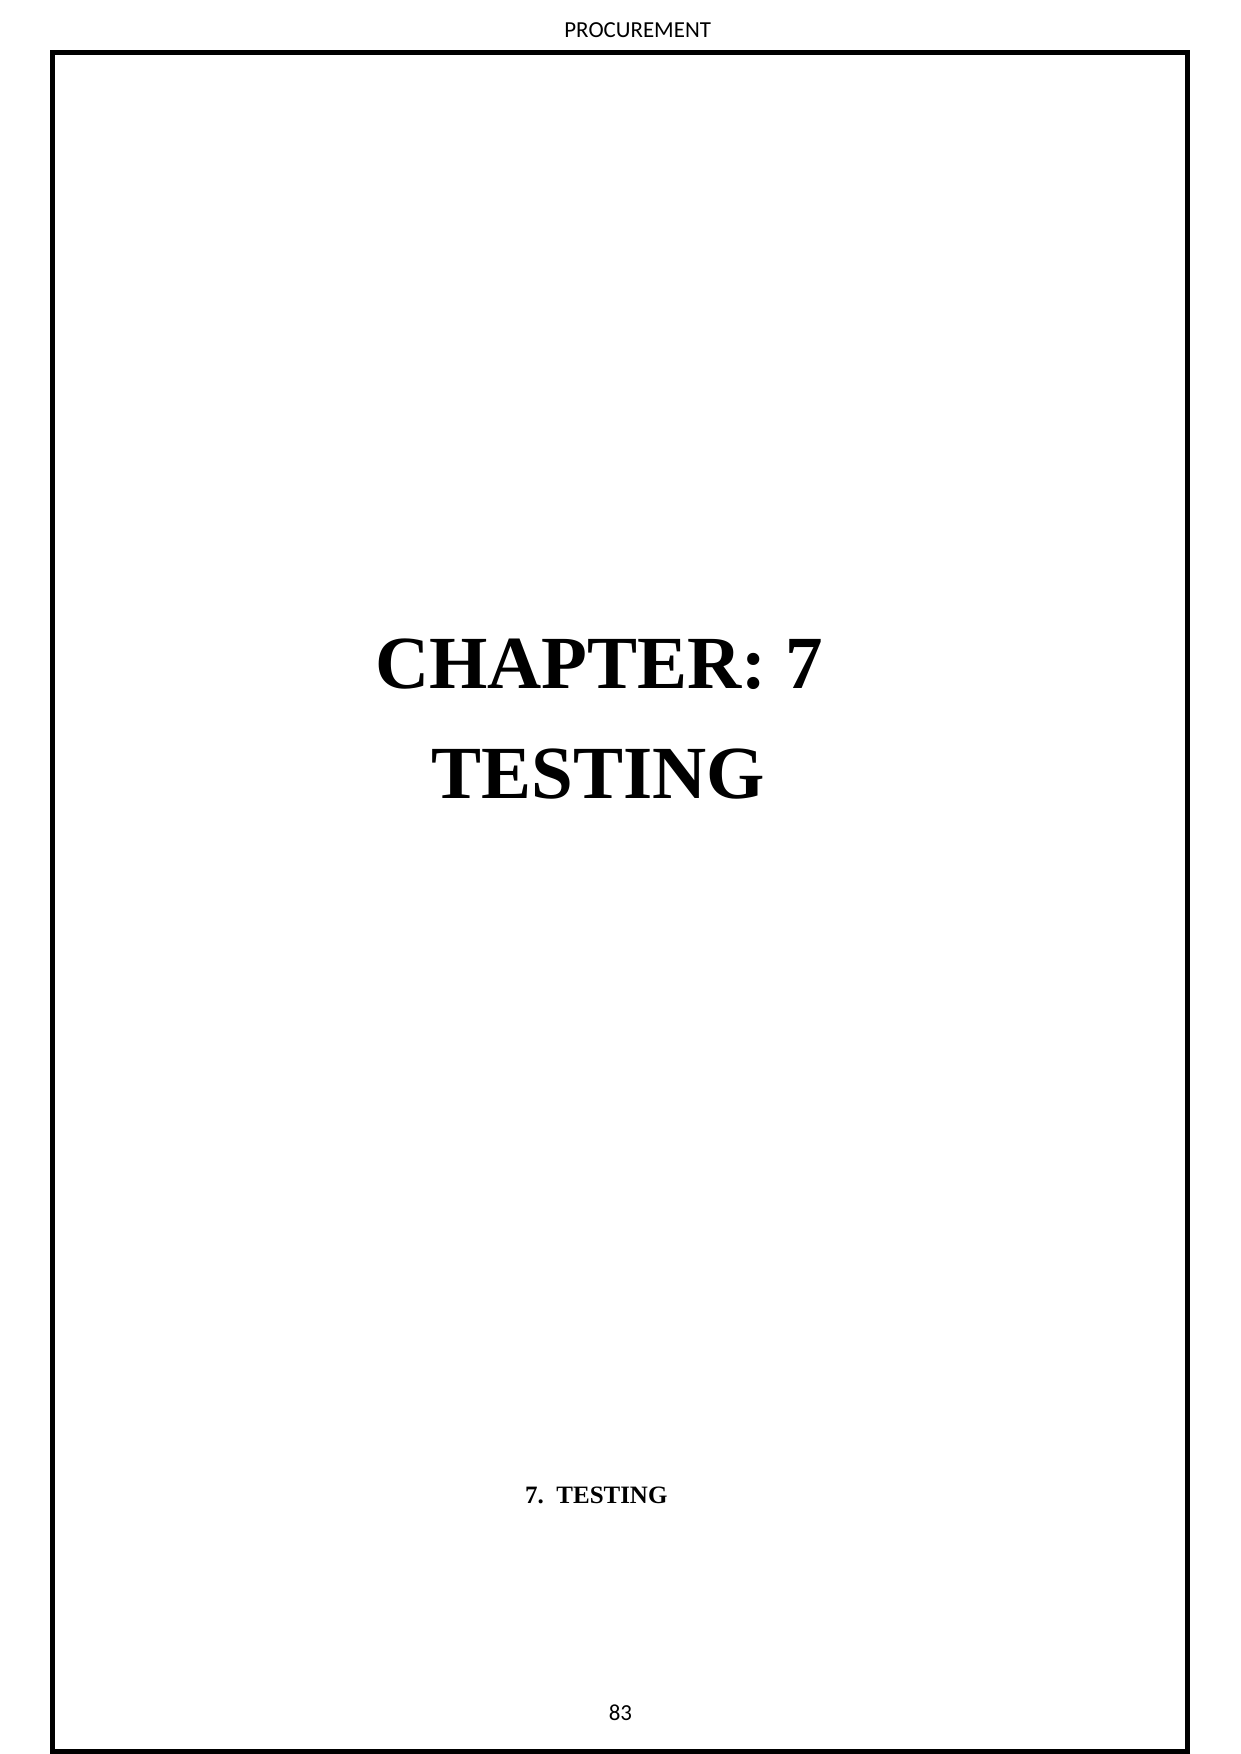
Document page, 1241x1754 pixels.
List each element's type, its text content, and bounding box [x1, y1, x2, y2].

text CHAPTER: 7 [375, 619, 1090, 705]
subtitle 7. TESTING [525, 1480, 1090, 1509]
text TESTING [375, 728, 1090, 815]
